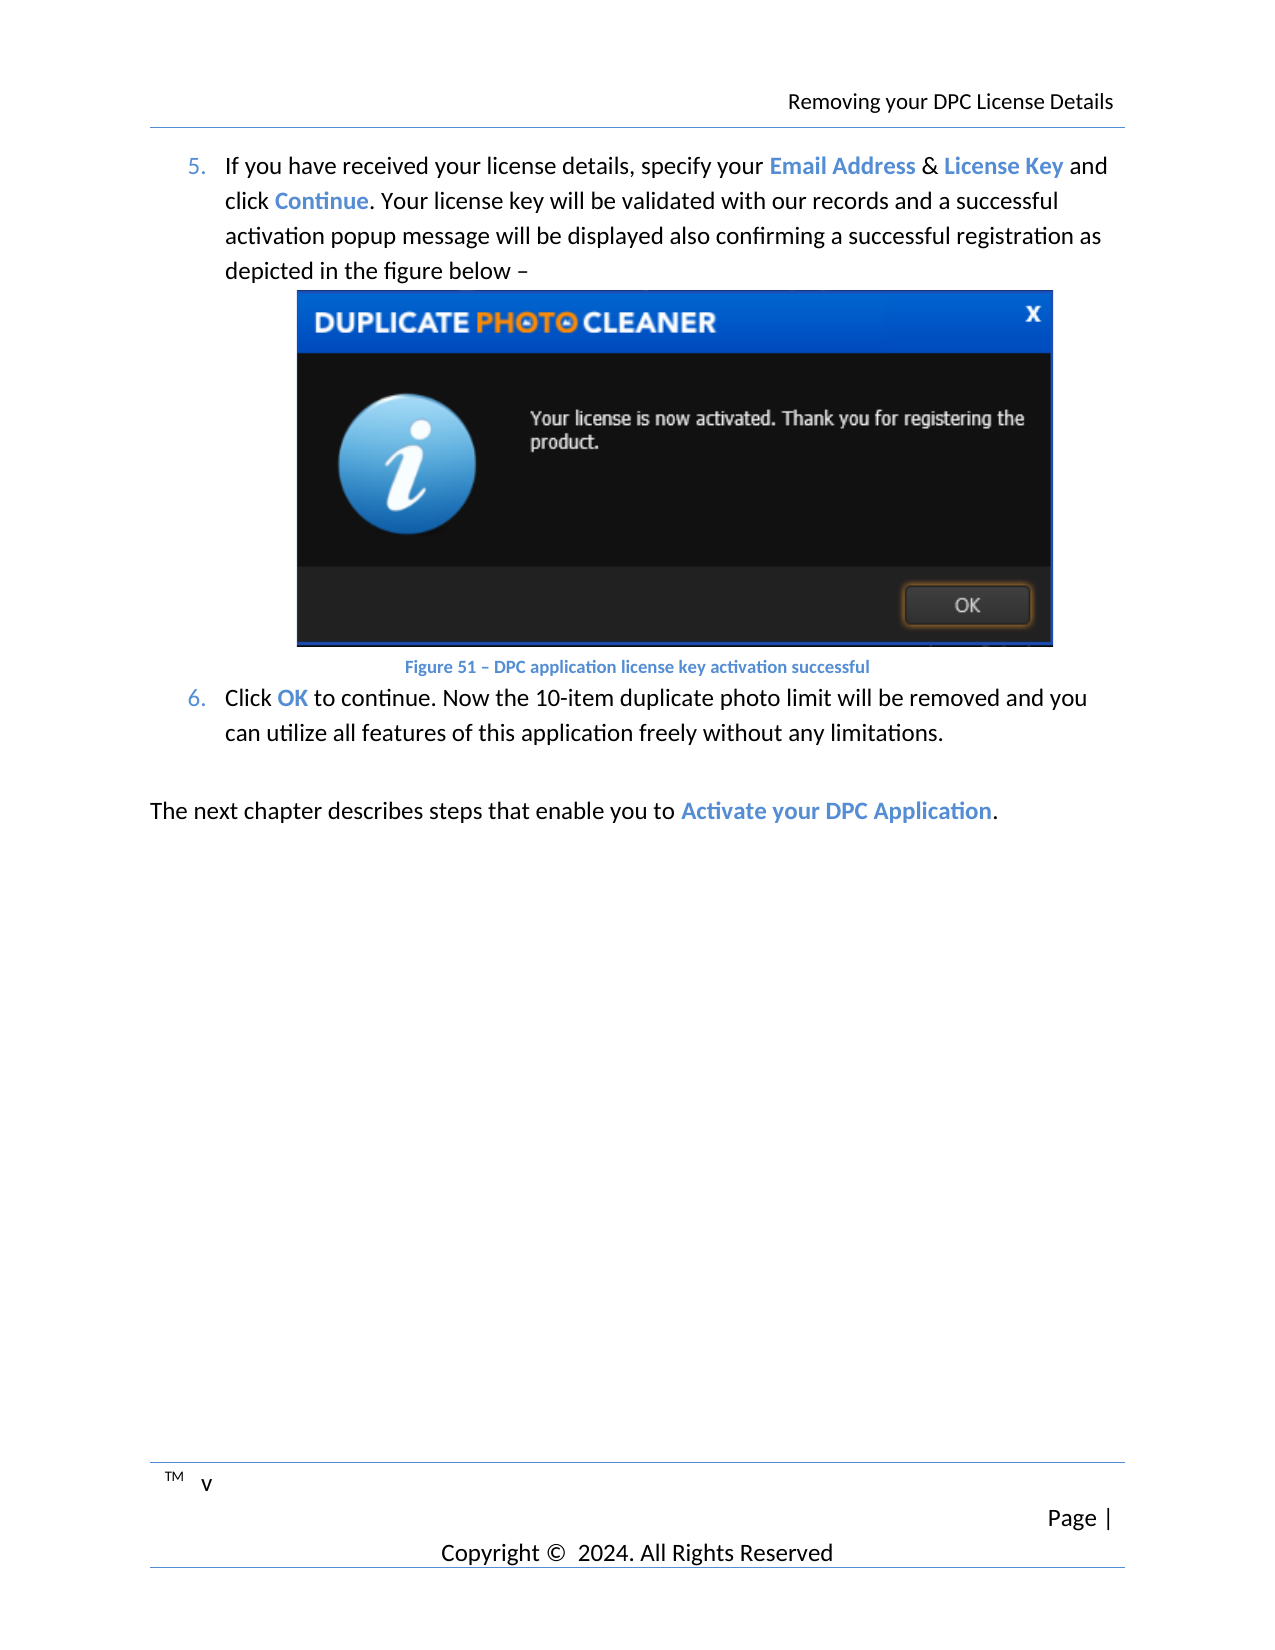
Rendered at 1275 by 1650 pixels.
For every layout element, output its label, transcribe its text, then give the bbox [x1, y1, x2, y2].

text Figure 51 – DPC application license key activation successful [150, 655, 1125, 678]
text The next chapter describes steps that enable you to Activate your DPC Application. [150, 795, 1125, 826]
picture [296, 290, 1054, 647]
list If you have received your license details, specify your Email Address & License Key and click Continue. Your license key will be validated with our records and a successful activation popup message will be displayed also confirming a successful registration as depicted in the figure below – [187, 150, 1125, 286]
list Click OK to continue. Now the 10-item duplicate photo limit will be removed and you can utilize all features of this application freely without any limitations. [187, 682, 1125, 747]
